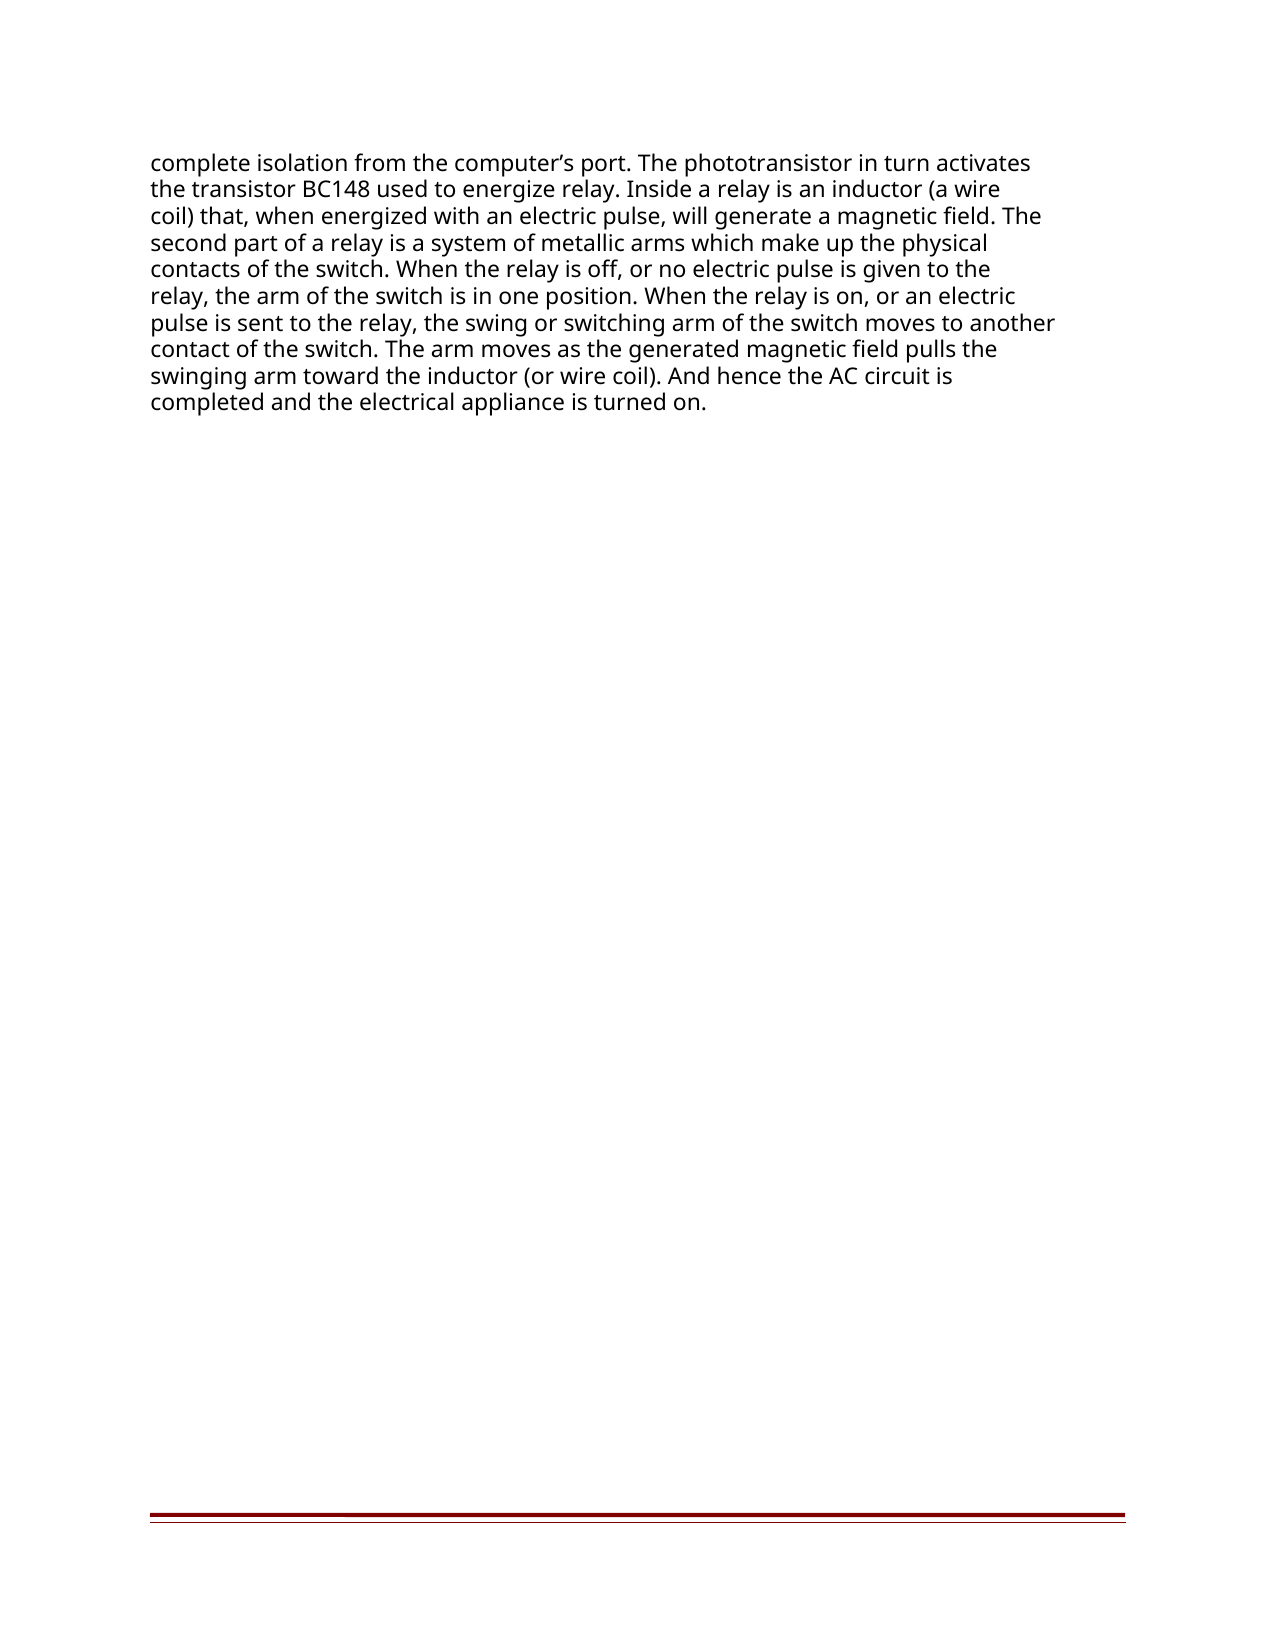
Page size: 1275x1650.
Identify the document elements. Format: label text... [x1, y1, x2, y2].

text the transistor BC148 used to energize relay. Inside a relay is an inductor (a wire [150, 176, 1275, 203]
text swinging arm toward the inductor (or wire coil). And hence the AC circuit is [150, 363, 1275, 389]
text contacts of the switch. When the relay is off, or no electric pulse is given to the [150, 256, 1275, 283]
text completed and the electrical appliance is turned on. [150, 389, 1275, 416]
text coil) that, when energized with an electric pulse, will generate a magnetic field. The [150, 203, 1275, 230]
text complete isolation from the computer’s port. The phototransistor in turn activates [150, 150, 1275, 176]
text relay, the arm of the switch is in one position. When the relay is on, or an electric [150, 283, 1275, 310]
text pulse is sent to the relay, the swing or switching arm of the switch moves to another [150, 310, 1275, 336]
text second part of a relay is a system of metallic arms which make up the physical [150, 230, 1275, 256]
text contact of the switch. The arm moves as the generated magnetic field pulls the [150, 336, 1275, 363]
